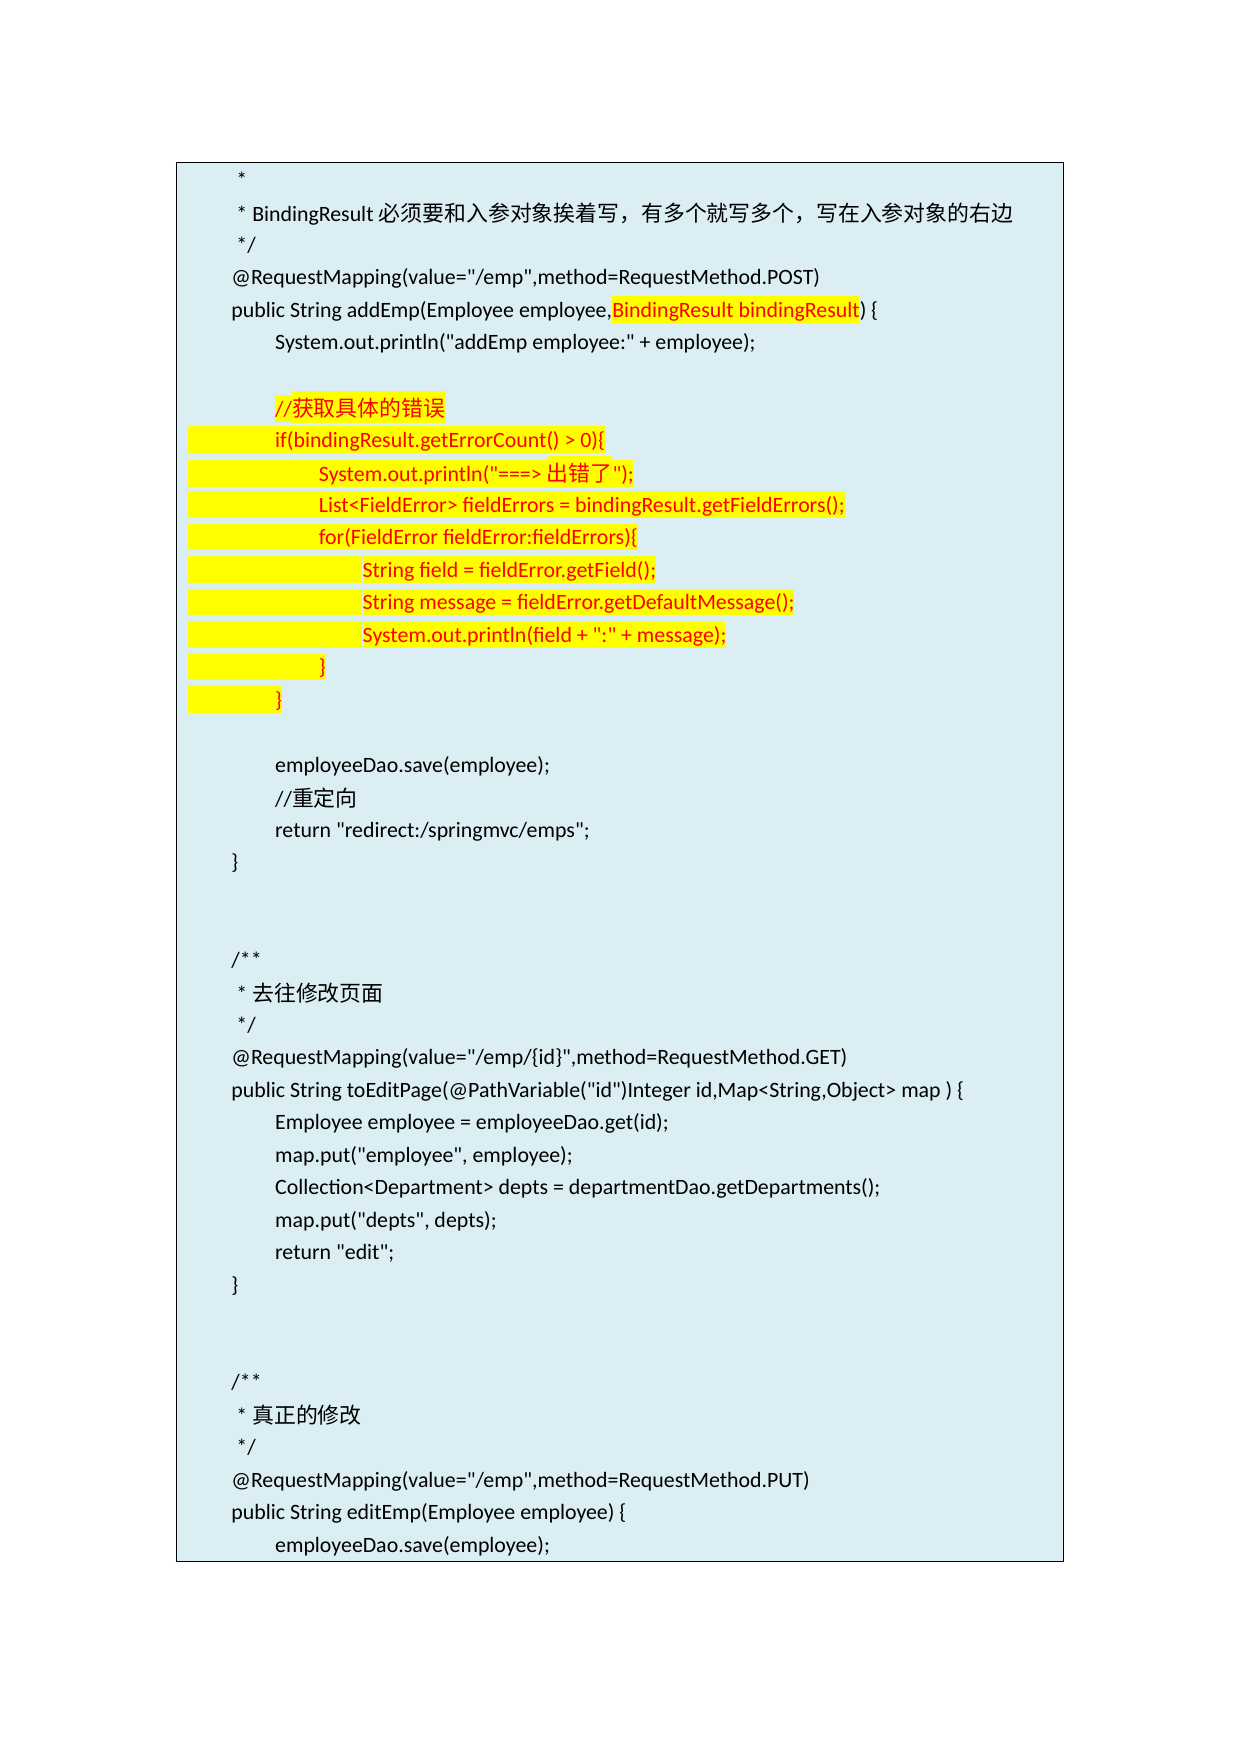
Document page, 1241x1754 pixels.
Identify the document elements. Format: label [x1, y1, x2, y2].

table_header [177, 163, 1063, 1561]
